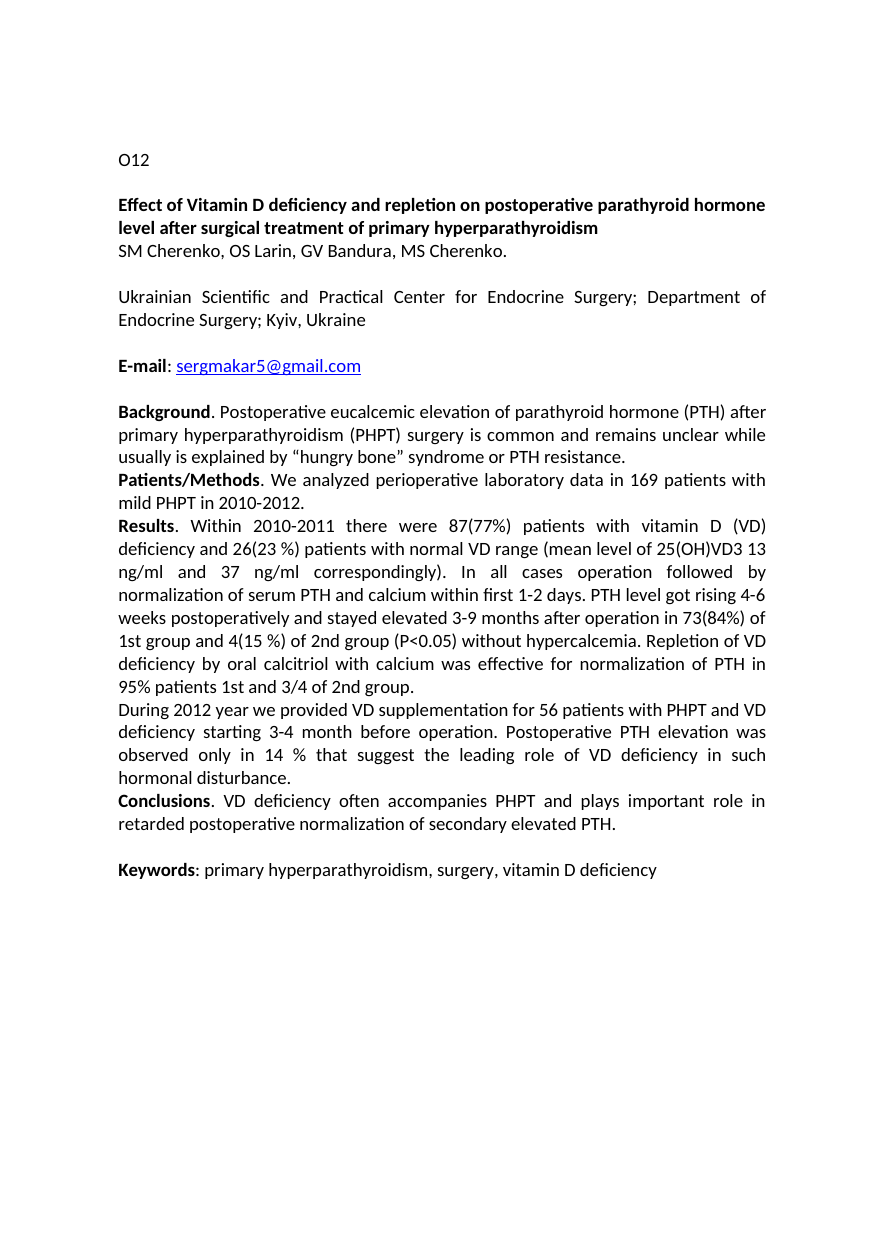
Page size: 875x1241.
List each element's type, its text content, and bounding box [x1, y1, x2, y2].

text Results. Within 2010-2011 there were 87(77%) patients with vitamin D (VD) deficiency and 26(23 %) patients with normal VD range (mean level of 25(OH)VD3 13 ng/ml and 37 ng/ml correspondingly). In all cases operation followed by normalization of serum PTH and calcium within first 1-2 days. PTH level got rising 4-6 weeks postoperatively and stayed elevated 3-9 months after operation in 73(84%) of 1st group and 4(15 %) of 2nd group (P<0.05) without hypercalcemia. Repletion of VD deficiency by oral calcitriol with calcium was effective for normalization of PTH in 95% patients 1st and 3/4 of 2nd group. [118, 514, 767, 698]
text O12 [118, 148, 767, 171]
text Conclusions. VD deficiency often accompanies PHPT and plays important role in retarded postoperative normalization of secondary elevated PTH. [118, 789, 767, 835]
text E-mail: sergmakar5@gmail.com [118, 354, 767, 377]
text Patients/Methods. We analyzed perioperative laboratory data in 169 patients with mild PHPT in 2010-2012. [118, 468, 767, 514]
text Effect of Vitamin D deficiency and repletion on postoperative parathyroid hormone level after surgical treatment of primary hyperparathyroidism [118, 193, 767, 239]
text Background. Postoperative eucalcemic elevation of parathyroid hormone (PTH) after primary hyperparathyroidism (PHPT) surgery is common and remains unclear while usually is explained by “hungry bone” syndrome or PTH resistance. [118, 400, 767, 468]
text SM Cherenko, OS Larin, GV Bandura, MS Cherenko. [118, 239, 767, 262]
text During 2012 year we provided VD supplementation for 56 patients with PHPT and VD deficiency starting 3-4 month before operation. Postoperative PTH elevation was observed only in 14 % that suggest the leading role of VD deficiency in such hormonal disturbance. [118, 698, 767, 789]
text Keywords: primary hyperparathyroidism, surgery, vitamin D deficiency [118, 858, 767, 881]
text Ukrainian Scientific and Practical Center for Endocrine Surgery; Department of Endocrine Surgery; Kyiv, Ukraine [118, 285, 767, 331]
